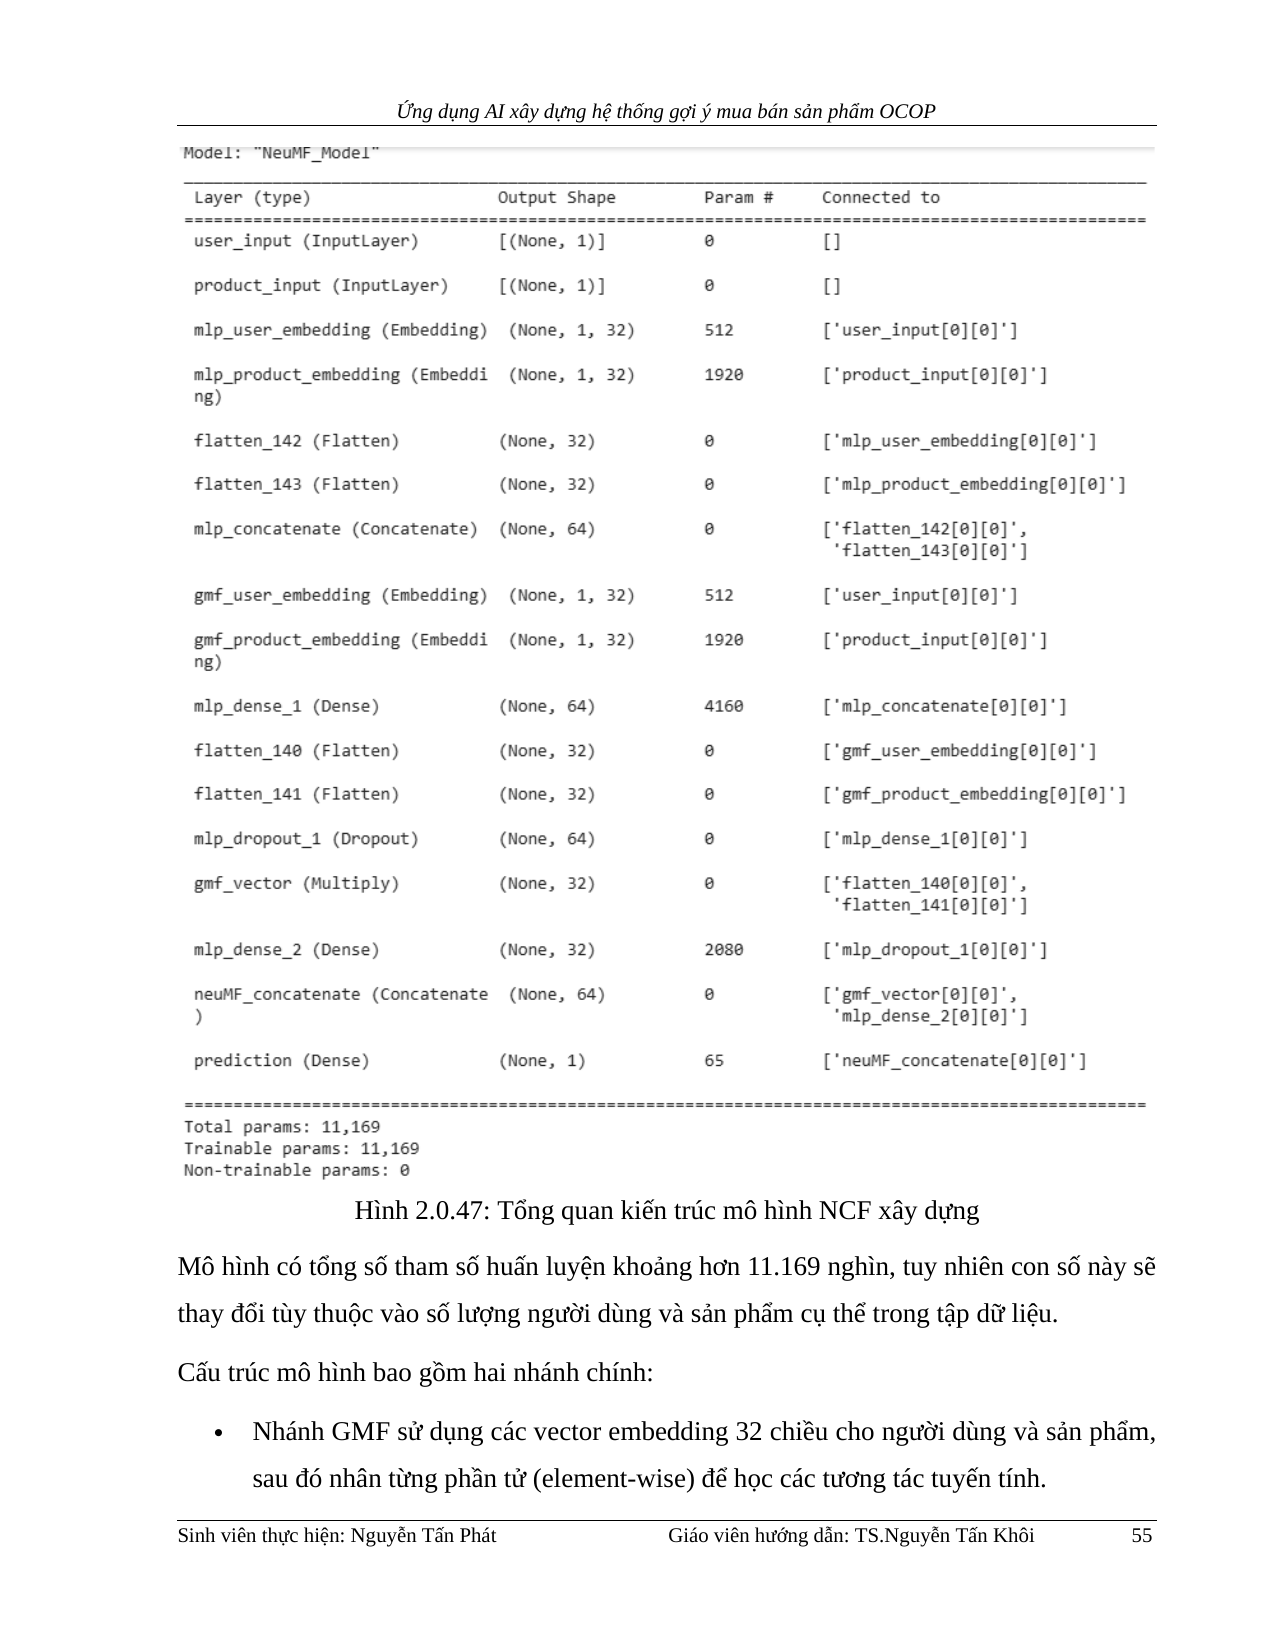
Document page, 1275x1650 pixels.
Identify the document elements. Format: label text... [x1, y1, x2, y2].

list Nhánh GMF sử dụng các vector embedding 32 chiều cho người dùng và sản phẩm, sau đó nhân từng phần tử (element-wise) để học các tương tác tuyến tính. [215, 1416, 1157, 1493]
picture [179, 147, 1155, 1181]
text Mô hình có tổng số tham số huấn luyện khoảng hơn 11.169 nghìn, tuy nhiên con số này sẽ thay đổi tùy thuộc vào số lượng người dùng và sản phẩm cụ thể trong tập dữ liệu. [177, 1251, 1157, 1328]
text Cấu trúc mô hình bao gồm hai nhánh chính: [177, 1356, 1157, 1387]
